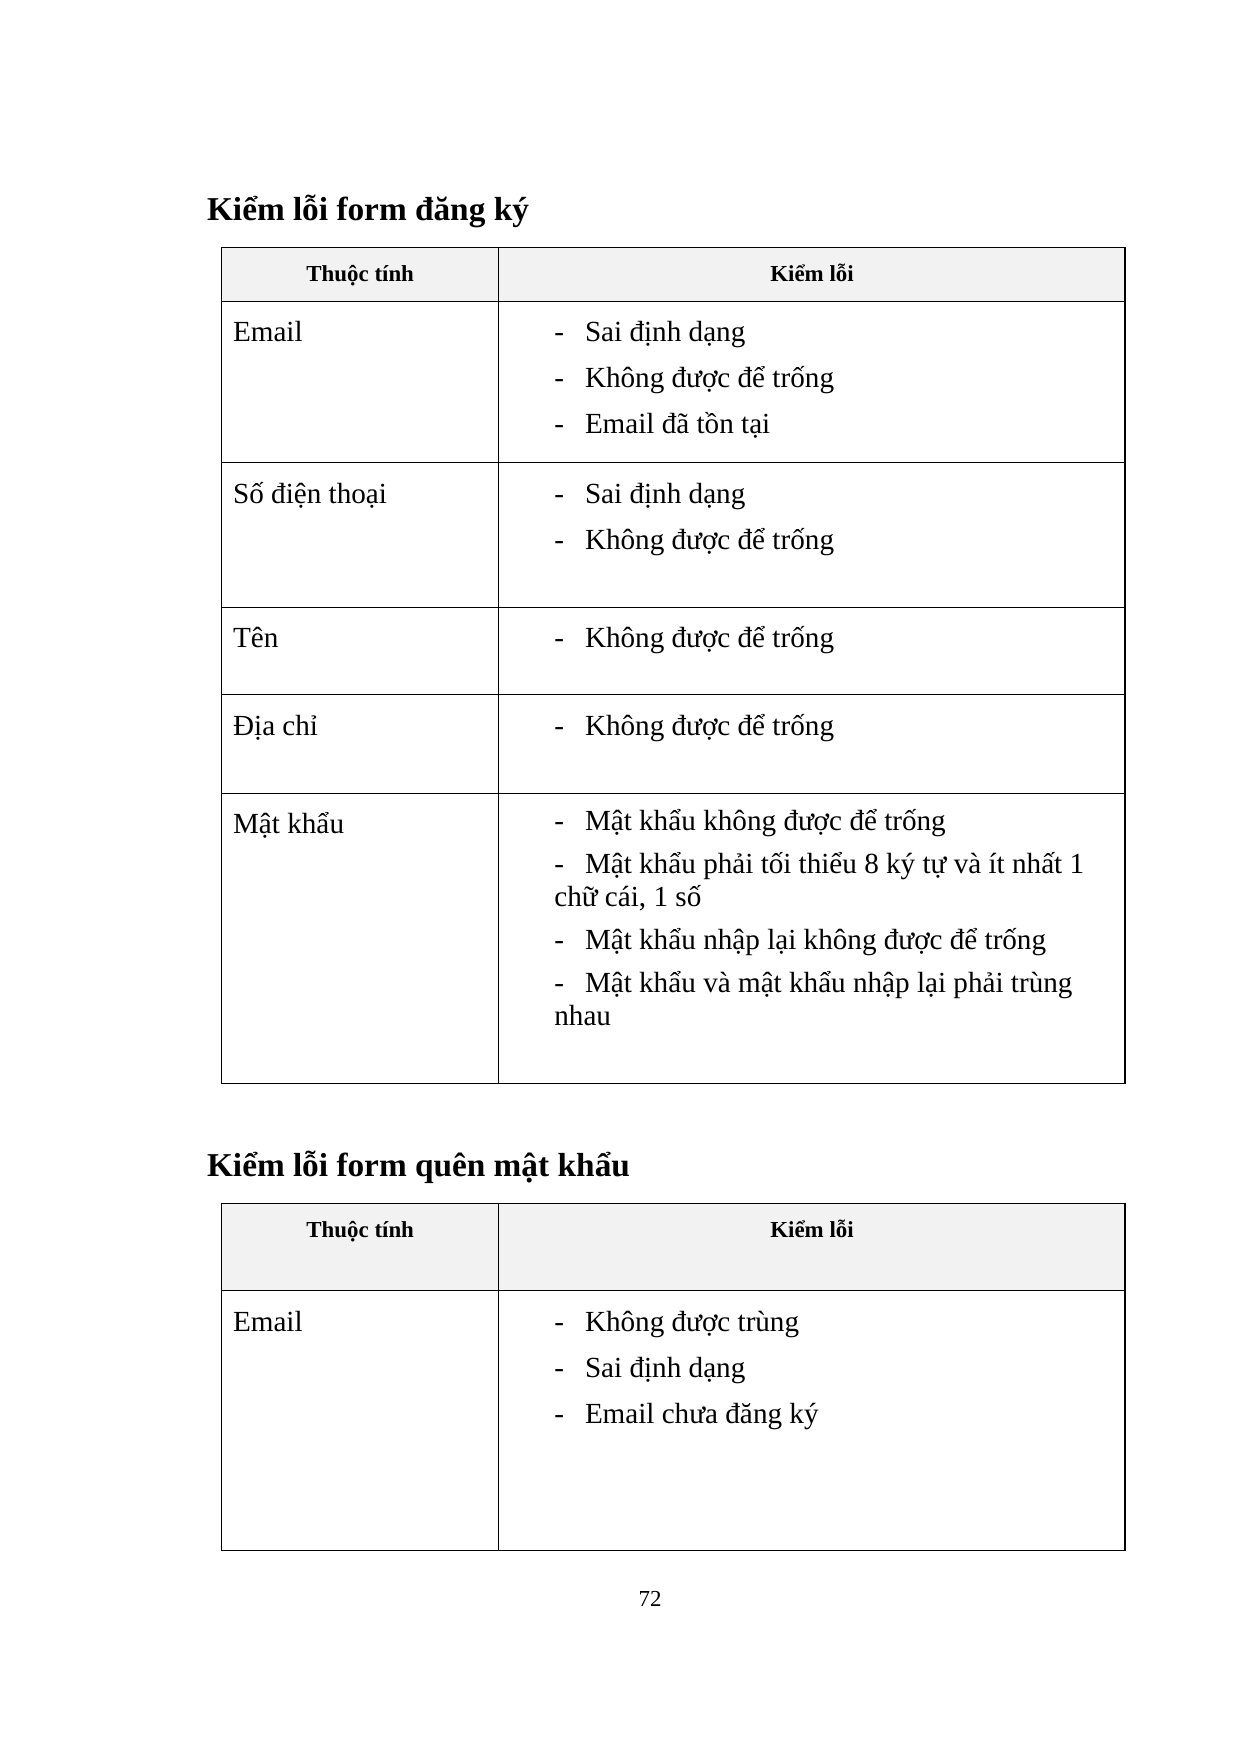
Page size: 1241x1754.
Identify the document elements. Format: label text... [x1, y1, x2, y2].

table_cell Sai định dạng Không được để trống [499, 463, 1124, 607]
table_header Kiểm lỗi [499, 1204, 1124, 1290]
table_header Kiểm lỗi [499, 248, 1124, 301]
table_cell Không được để trống [499, 608, 1124, 694]
table_cell Tên [222, 608, 498, 694]
table_cell Email [222, 302, 498, 462]
subtitle Kiểm lỗi form quên mật khẩu [207, 1145, 1152, 1183]
table_cell Mật khẩu không được để trống Mật khẩu phải tối thiểu 8 ký tự và ít nhất 1 chữ cái, 1 số Mật khẩu nhập lại không được để trống Mật khẩu và mật khẩu nhập lại phải trùng nhau [499, 794, 1124, 1082]
table_cell Mật khẩu [222, 794, 498, 1082]
table_cell Địa chỉ [222, 695, 498, 793]
table_cell Email [222, 1291, 498, 1549]
table_cell Không được để trống [499, 695, 1124, 793]
table_cell Không được trùng Sai định dạng Email chưa đăng ký [499, 1291, 1124, 1549]
subtitle Kiểm lỗi form đăng ký [207, 189, 1152, 228]
table_cell Số điện thoại [222, 463, 498, 607]
table_header Thuộc tính [222, 1204, 498, 1290]
table_cell Sai định dạng Không được để trống Email đã tồn tại [499, 302, 1124, 462]
table_header Thuộc tính [222, 248, 498, 301]
